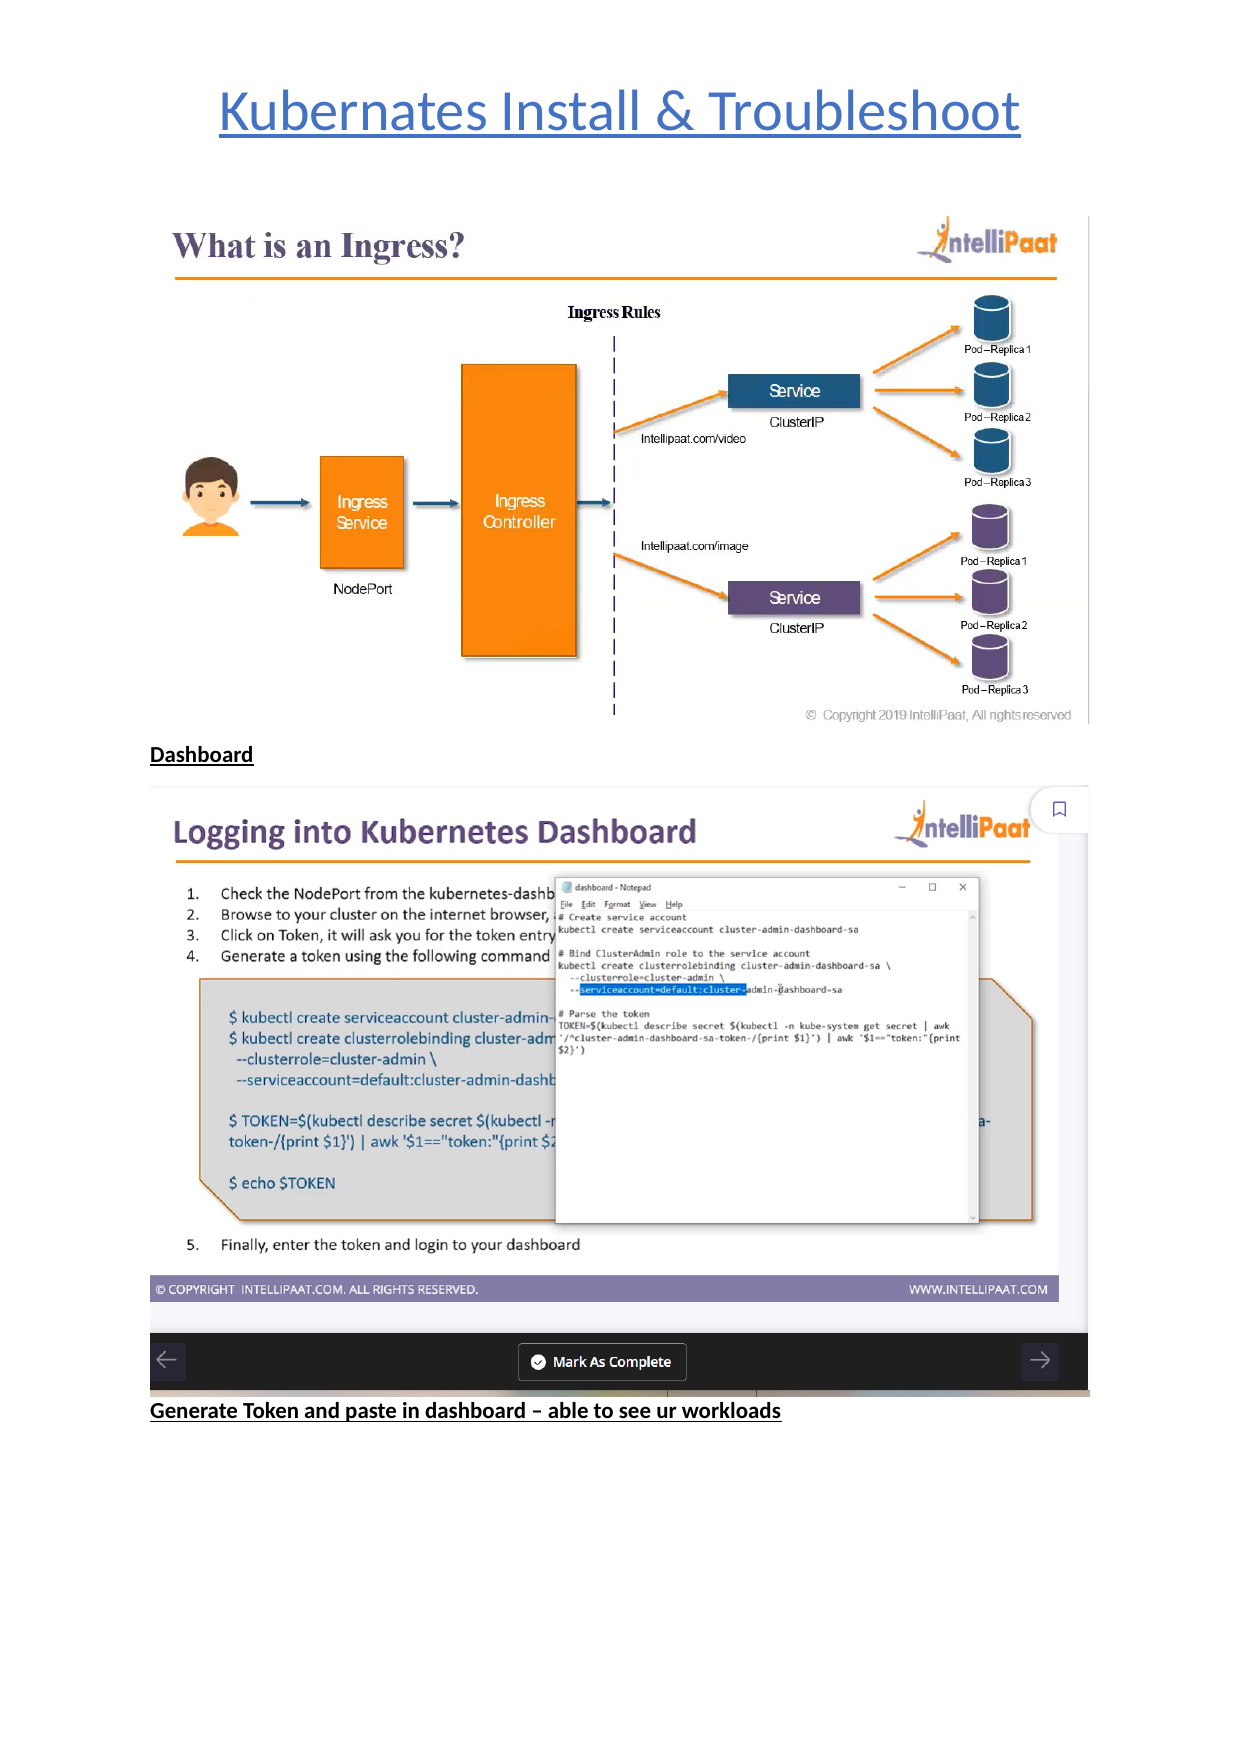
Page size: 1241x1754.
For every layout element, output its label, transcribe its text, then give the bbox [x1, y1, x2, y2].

text Dashboard [150, 740, 1090, 768]
text Generate Token and paste in dashboard – able to see ur workloads [150, 1397, 1090, 1424]
picture [150, 785, 1091, 1397]
picture [150, 216, 1091, 724]
